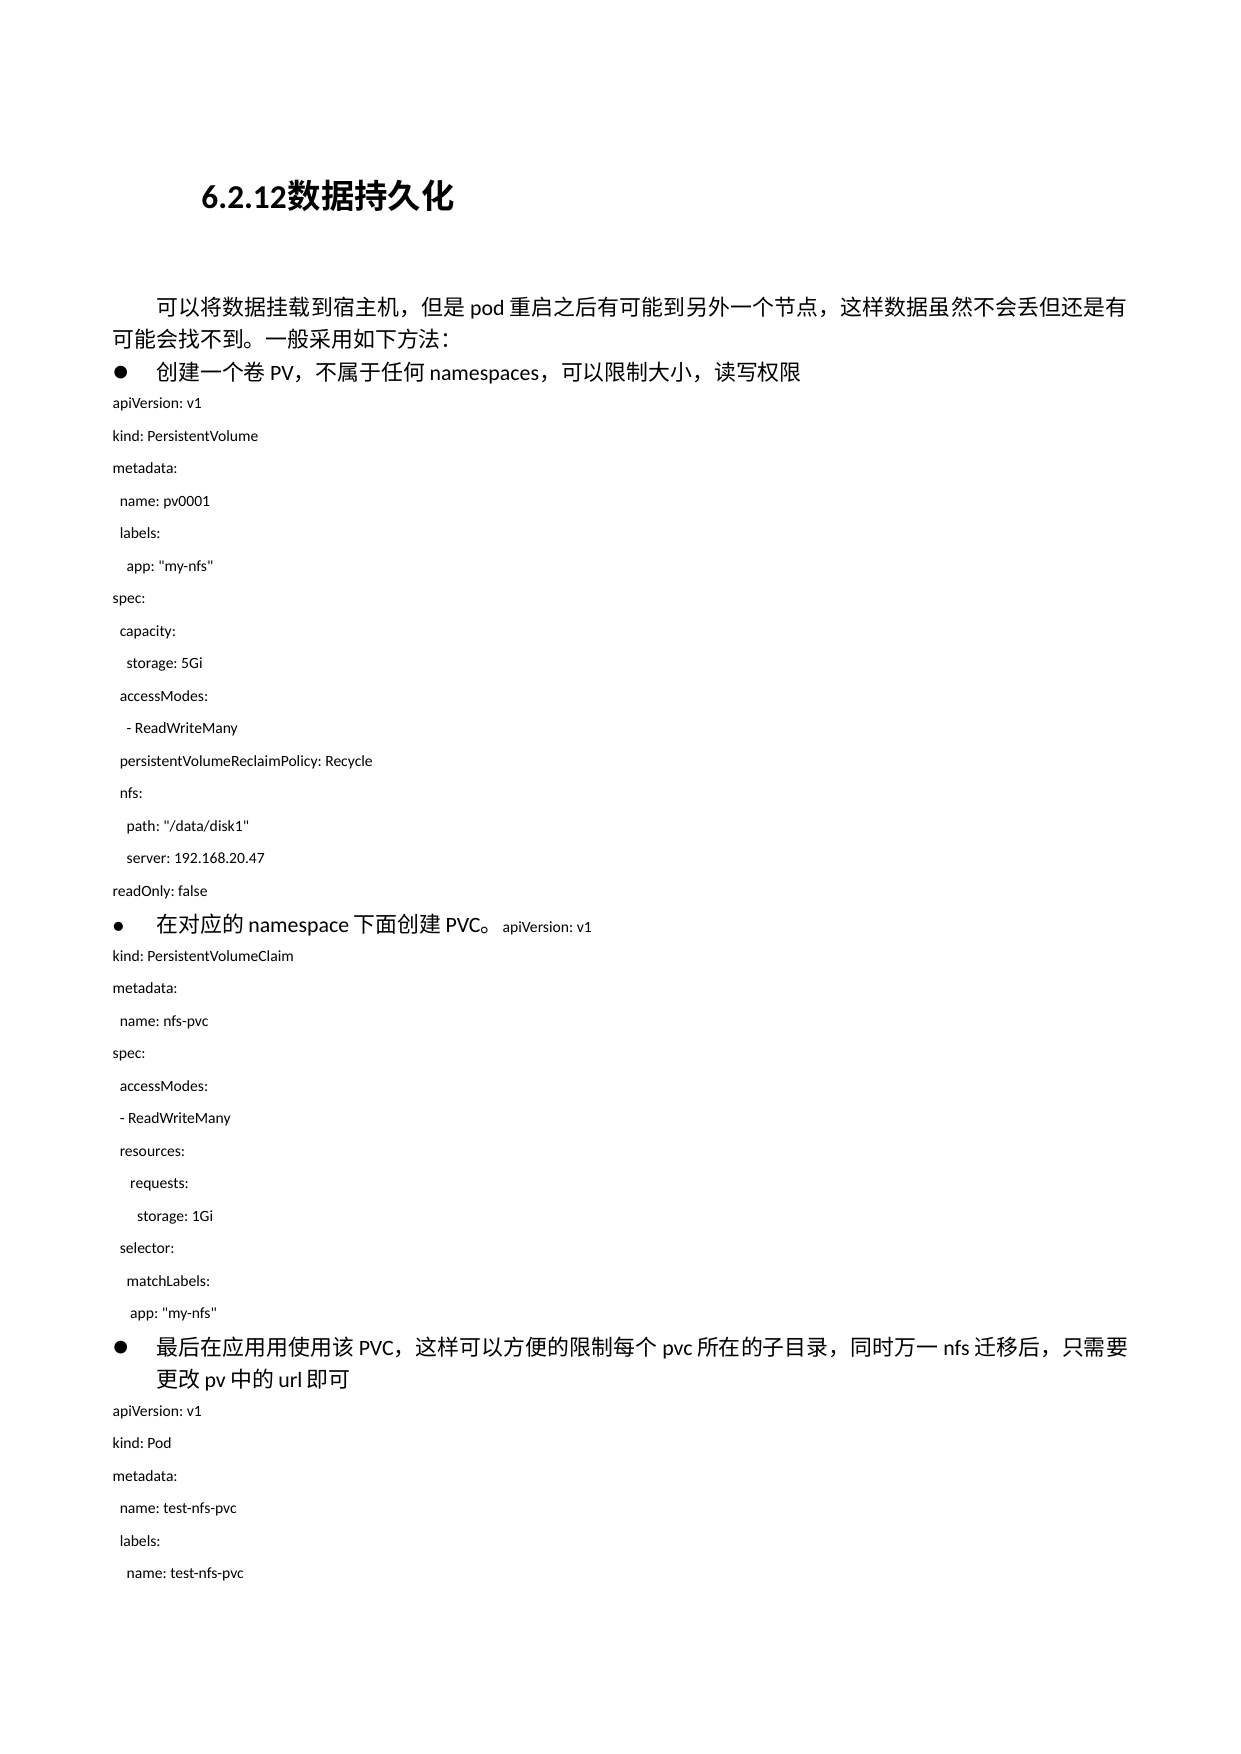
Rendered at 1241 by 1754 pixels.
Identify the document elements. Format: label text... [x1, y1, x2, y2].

list 在对应的namespace下面创建PVC。apiVersion: v1 [112, 907, 1128, 939]
text spec: [112, 1037, 1128, 1069]
text path: "/data/disk1" [112, 809, 1128, 842]
text - ReadWriteMany [112, 712, 1128, 744]
text apiVersion: v1 [112, 1394, 1128, 1427]
text capacity: [112, 614, 1128, 647]
text name: test-nfs-pvc [112, 1557, 1128, 1589]
text accessModes: [112, 679, 1128, 712]
text 可以将数据挂载到宿主机，但是pod重启之后有可能到另外一个节点，这样数据虽然不会丢但还是有可能会找不到。一般采用如下方法： [112, 289, 1128, 354]
text accessModes: [112, 1069, 1128, 1102]
list 创建一个卷PV，不属于任何namespaces，可以限制大小，读写权限 [112, 354, 1128, 387]
text labels: [112, 517, 1128, 549]
text persistentVolumeReclaimPolicy: Recycle [112, 744, 1128, 777]
text matchLabels: [112, 1264, 1128, 1297]
text apiVersion: v1 [112, 387, 1128, 419]
text app: "my-nfs" [112, 1297, 1128, 1329]
text name: pv0001 [112, 484, 1128, 517]
text name: test-nfs-pvc [112, 1492, 1128, 1524]
text storage: 5Gi [112, 647, 1128, 679]
text app: "my-nfs" [112, 549, 1128, 582]
text readOnly: false [112, 874, 1128, 907]
text nfs: [112, 777, 1128, 809]
text storage: 1Gi [112, 1199, 1128, 1232]
text kind: PersistentVolume [112, 419, 1128, 452]
subtitle 数据持久化 [201, 162, 1128, 227]
text kind: Pod [112, 1427, 1128, 1459]
text labels: [112, 1524, 1128, 1557]
text metadata: [112, 1459, 1128, 1492]
text resources: [112, 1134, 1128, 1167]
text kind: PersistentVolumeClaim [112, 939, 1128, 972]
list 最后在应用用使用该PVC，这样可以方便的限制每个pvc所在的子目录，同时万一nfs迁移后，只需要更改pv中的url即可 [112, 1329, 1128, 1394]
text - ReadWriteMany [112, 1102, 1128, 1134]
text name: nfs-pvc [112, 1004, 1128, 1037]
text metadata: [112, 972, 1128, 1004]
text server: 192.168.20.47 [112, 842, 1128, 874]
text selector: [112, 1232, 1128, 1264]
text metadata: [112, 452, 1128, 484]
text requests: [112, 1167, 1128, 1199]
text spec: [112, 582, 1128, 614]
